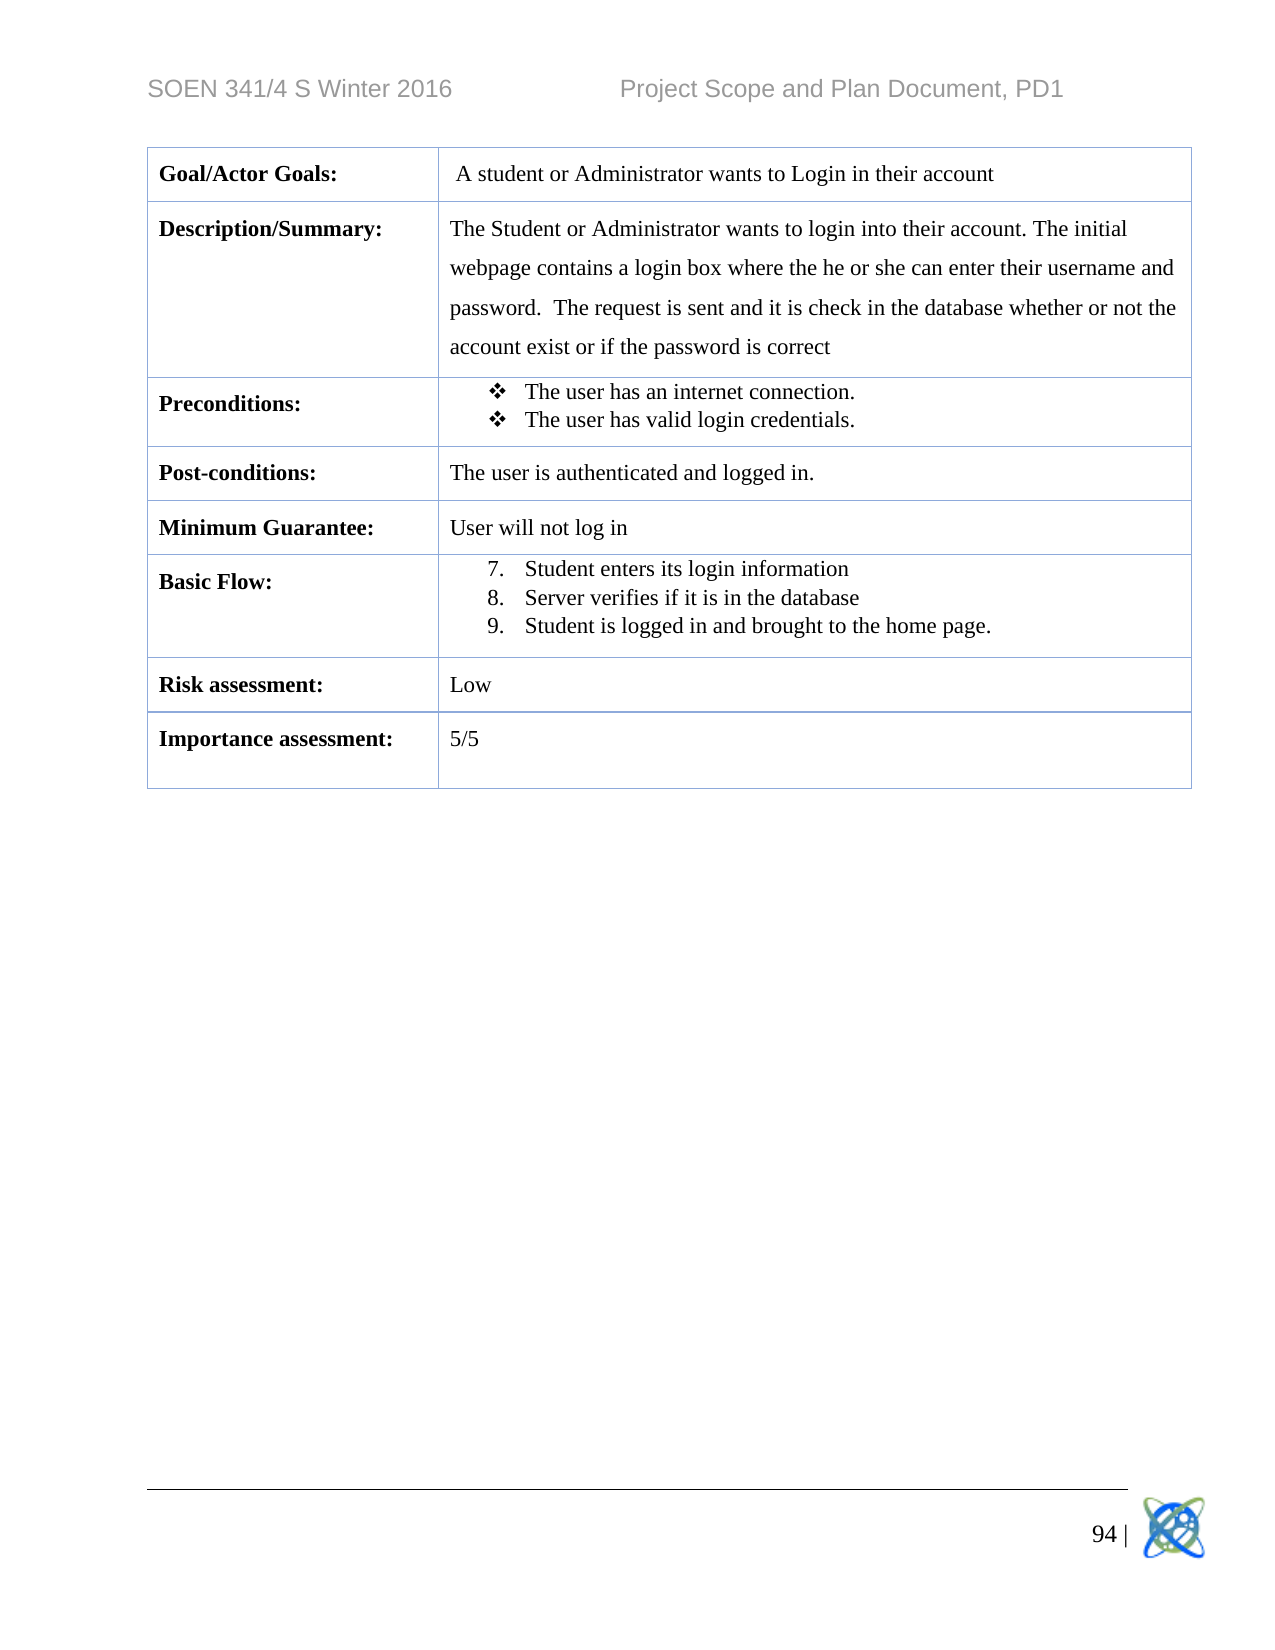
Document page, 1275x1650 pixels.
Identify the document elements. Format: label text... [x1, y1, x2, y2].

table_cell Description/Summary: [148, 202, 438, 377]
table_cell Preconditions: [148, 378, 438, 446]
table_cell User will not log in [439, 501, 1191, 554]
table_cell Goal/Actor Goals: [148, 148, 438, 201]
table_cell Basic Flow: [148, 555, 438, 657]
picture [1123, 1490, 1224, 1566]
table_cell The user is authenticated and logged in. [439, 447, 1191, 500]
table_cell A student or Administrator wants to Login in their account [439, 148, 1191, 201]
table_cell Low [439, 658, 1191, 711]
table_cell Risk assessment: [148, 658, 438, 711]
table_cell The Student or Administrator wants to login into their account. The initial webpage contains a login box where the he or she can enter their username and password. The request is sent and it is check in the database whether or not the account exist or if the password is correct [439, 202, 1191, 377]
table_cell Student enters its login information Server verifies if it is in the database Student is logged in and brought to the home page. [439, 555, 1191, 657]
table_cell Post-conditions: [148, 447, 438, 500]
table_cell The user has an internet connection. The user has valid login credentials. [439, 378, 1191, 446]
table_cell Minimum Guarantee: [148, 501, 438, 554]
table_cell 5/5 [439, 713, 1191, 788]
table_cell Importance assessment: [148, 713, 438, 788]
